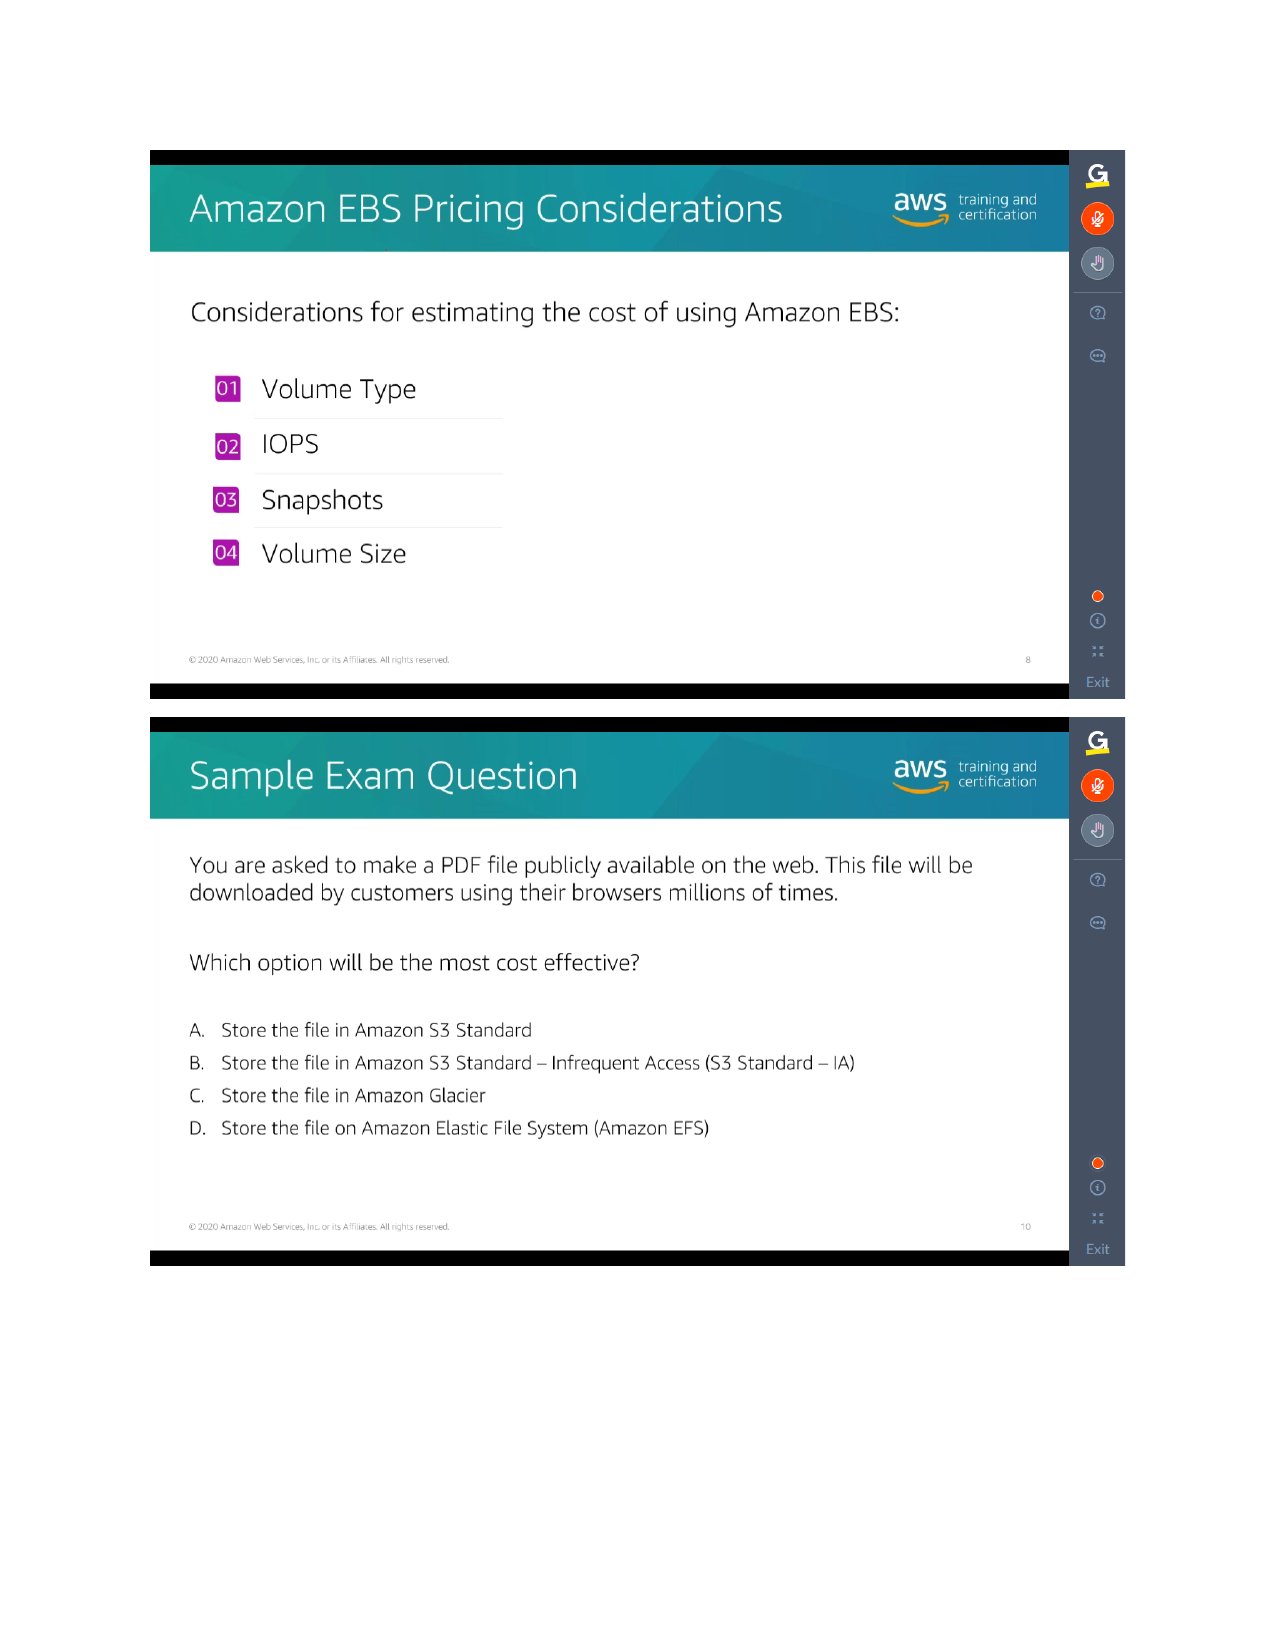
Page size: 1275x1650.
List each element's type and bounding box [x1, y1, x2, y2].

picture [150, 150, 1125, 699]
picture [150, 717, 1125, 1266]
